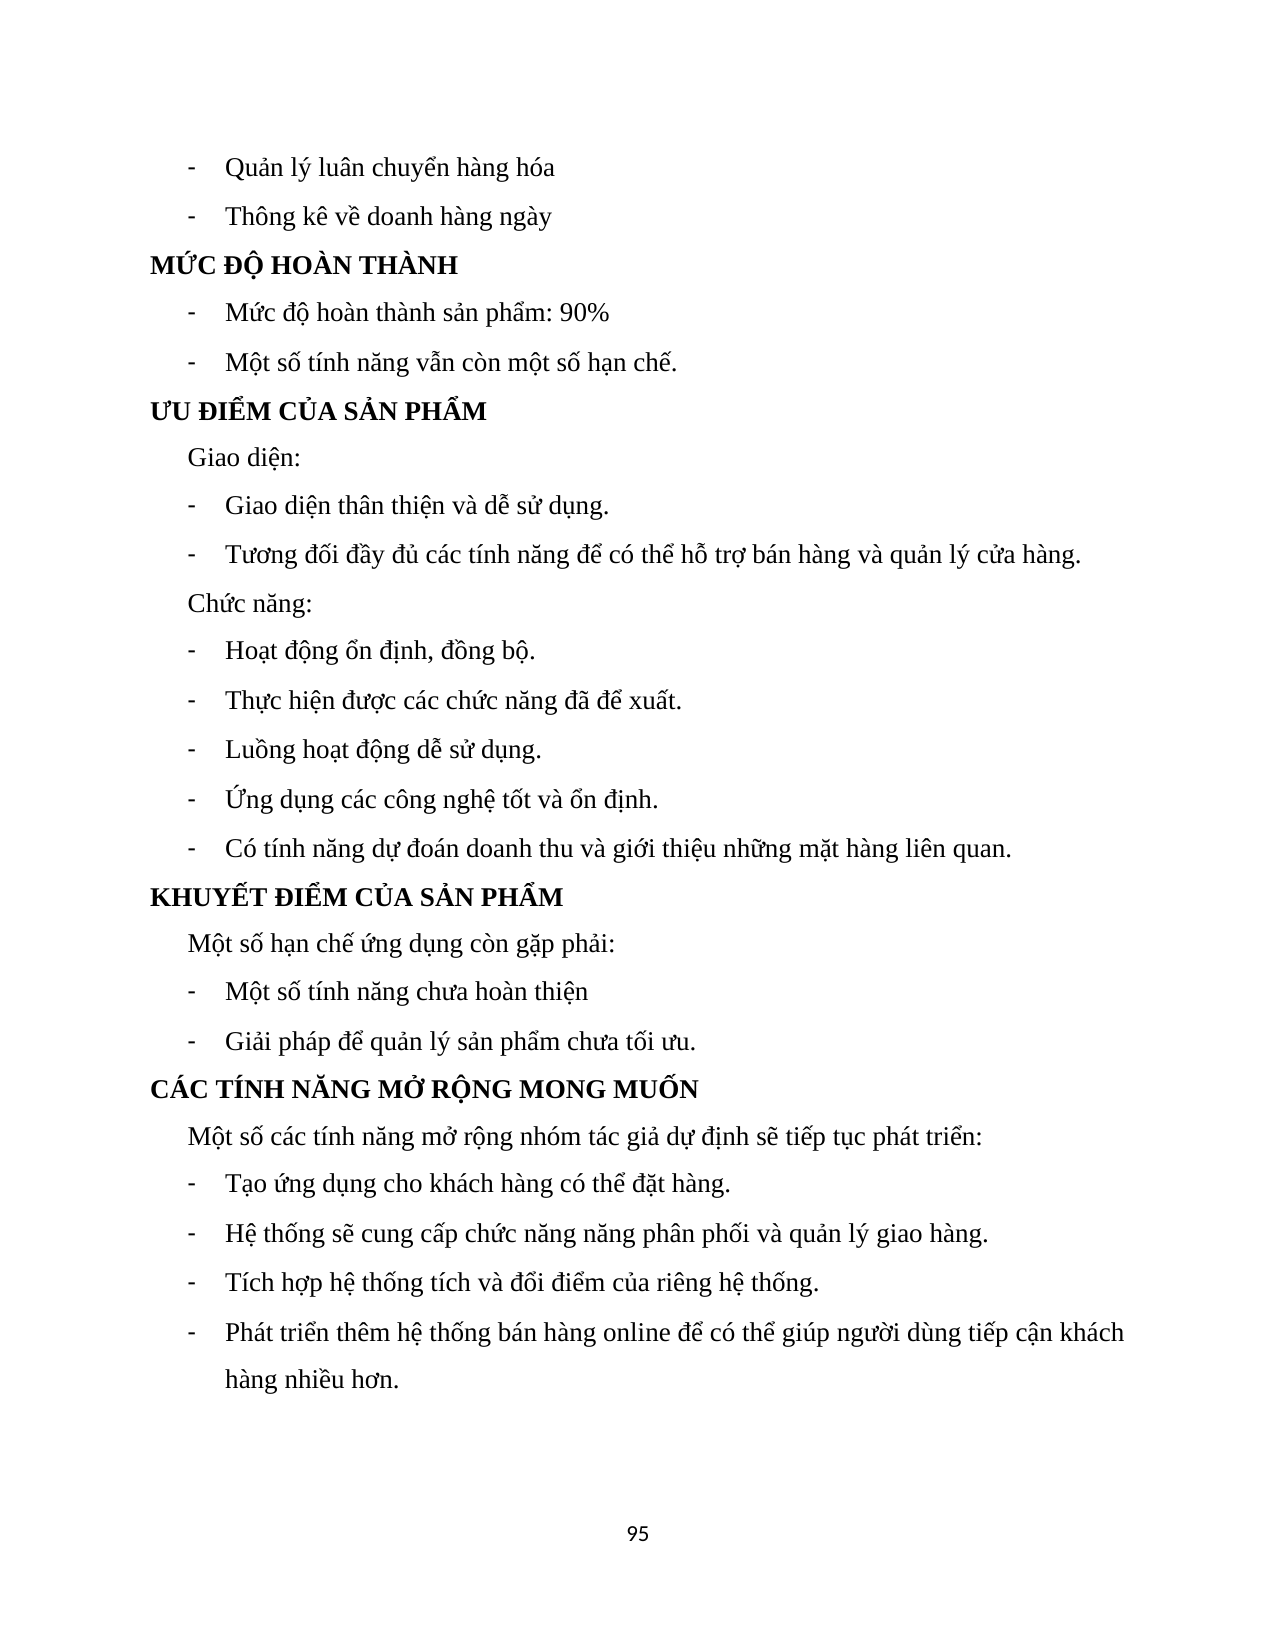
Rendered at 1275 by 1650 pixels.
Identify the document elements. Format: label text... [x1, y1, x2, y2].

list Hệ thống sẽ cung cấp chức năng năng phân phối và quản lý giao hàng. [187, 1216, 1125, 1249]
text CÁC TÍNH NĂNG MỞ RỘNG MONG MUỐN [150, 1073, 1125, 1104]
list Tạo ứng dụng cho khách hàng có thể đặt hàng. [187, 1167, 1125, 1199]
text Một số các tính năng mở rộng nhóm tác giả dự định sẽ tiếp tục phát triển: [150, 1120, 1125, 1151]
list Tích hợp hệ thống tích và đổi điểm của riêng hệ thống. [187, 1266, 1125, 1298]
list Luồng hoạt động dễ sử dụng. [187, 732, 1125, 766]
text Chức năng: [150, 587, 1125, 618]
list Thực hiện được các chức năng đã để xuất. [187, 683, 1125, 716]
list Thông kê về doanh hàng ngày [187, 199, 1125, 232]
list Một số tính năng chưa hoàn thiện [187, 974, 1125, 1007]
text MỨC ĐỘ HOÀN THÀNH [150, 249, 1125, 280]
list Hoạt động ổn định, đồng bộ. [187, 633, 1125, 667]
list Giải pháp để quản lý sản phẩm chưa tối ưu. [187, 1024, 1125, 1057]
list Ứng dụng các công nghệ tốt và ổn định. [187, 782, 1125, 815]
list Mức độ hoàn thành sản phẩm: 90% [187, 296, 1125, 329]
text Một số hạn chế ứng dụng còn gặp phải: [150, 928, 1125, 959]
list Tương đối đầy đủ các tính năng để có thể hỗ trợ bán hàng và quản lý cửa hàng. [187, 537, 1125, 570]
list Quản lý luân chuyển hàng hóa [187, 150, 1125, 183]
list Có tính năng dự đoán doanh thu và giới thiệu những mặt hàng liên quan. [187, 831, 1125, 864]
list Giao diện thân thiện và dễ sử dụng. [187, 488, 1125, 521]
list Phát triển thêm hệ thống bán hàng online để có thể giúp người dùng tiếp cận khách hàng nhiều hơn. [187, 1315, 1125, 1395]
text Giao diện: [150, 441, 1125, 472]
text ƯU ĐIỂM CỦA SẢN PHẨM [150, 394, 1125, 426]
text KHUYẾT ĐIỂM CỦA SẢN PHẨM [150, 881, 1125, 912]
list Một số tính năng vẫn còn một số hạn chế. [187, 345, 1125, 378]
